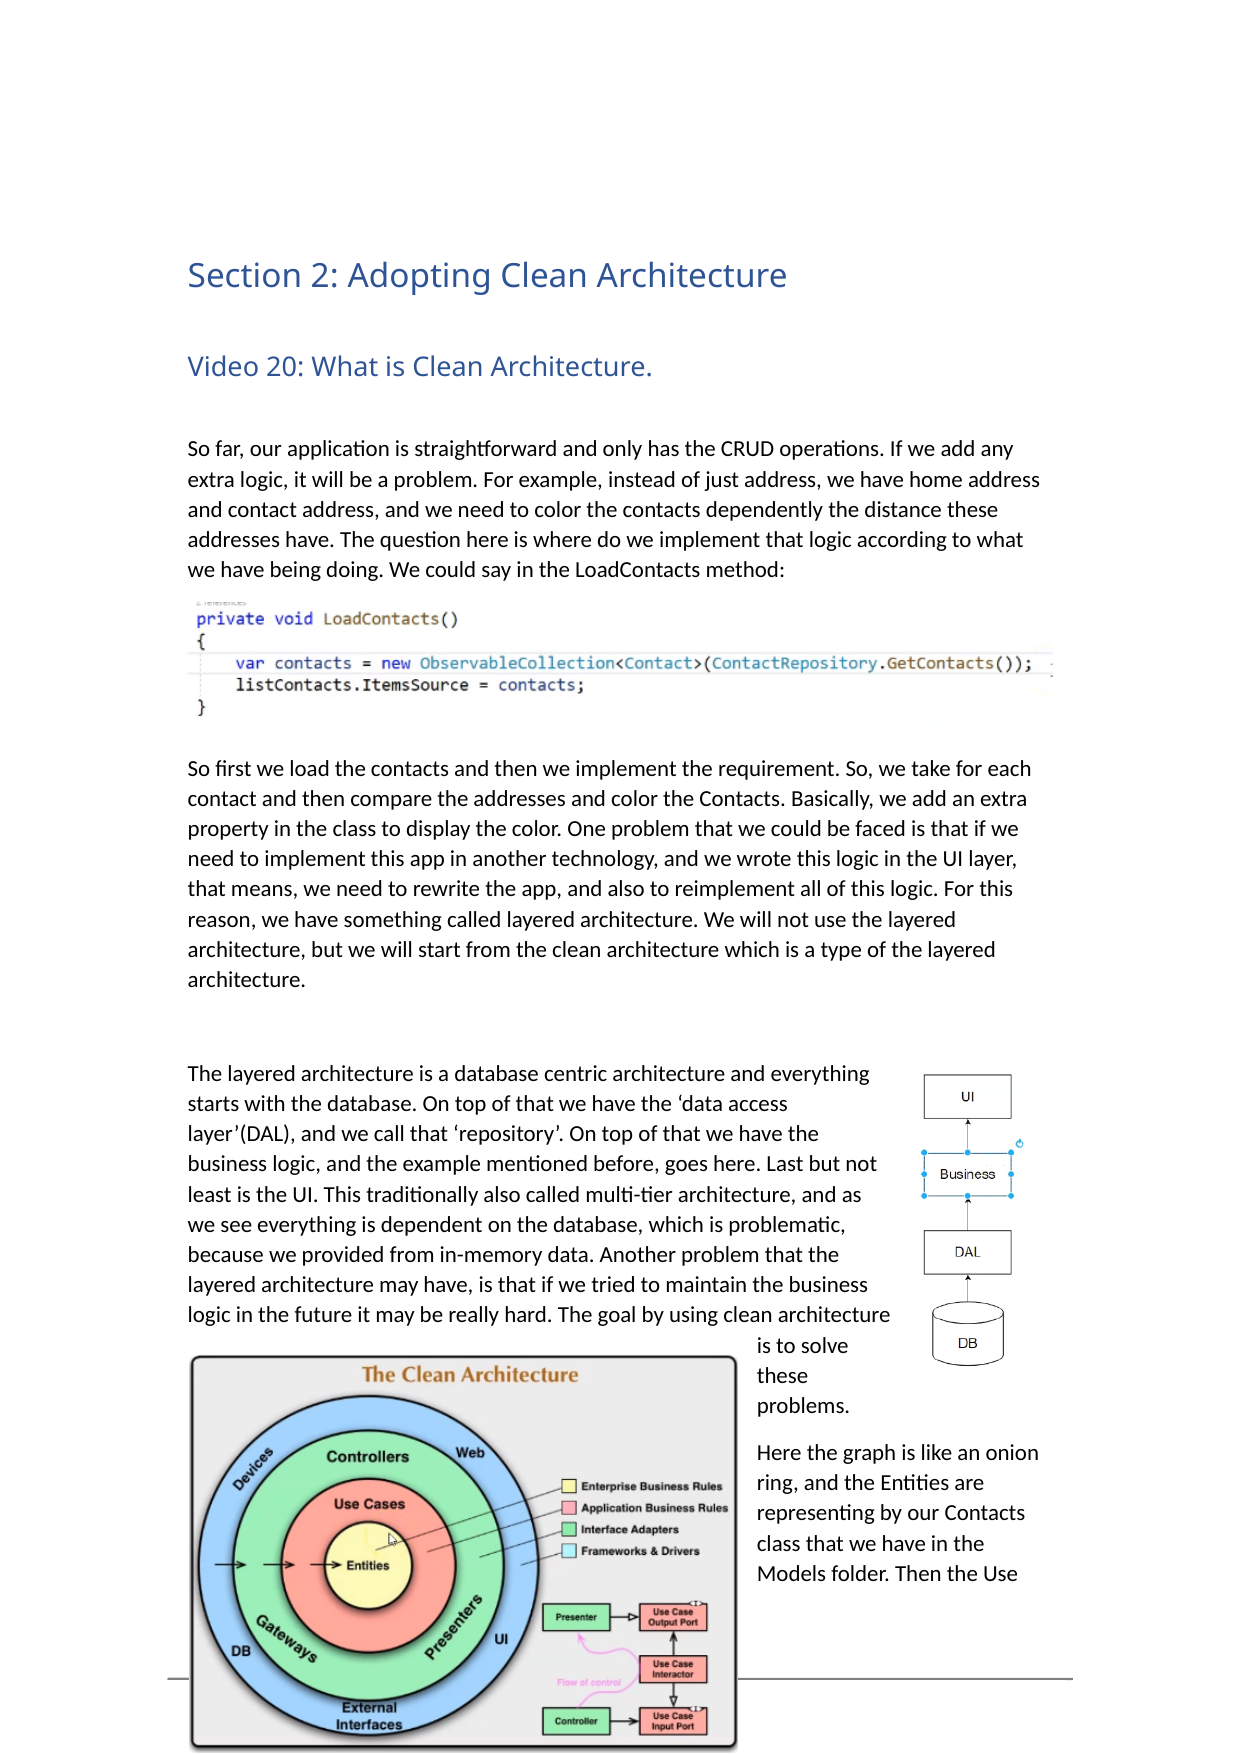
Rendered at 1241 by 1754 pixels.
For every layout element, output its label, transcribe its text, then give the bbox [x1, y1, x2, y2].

text The layered architecture is a database centric architecture and everything starts with the database. On top of that we have the ‘data access layer’(DAL), and we call that ‘repository’. On top of that we have the business logic, and the example mentioned before, goes here. Last but not least is the UI. This traditionally also called multi-tier architecture, and as we see everything is dependent on the database, which is problematic, because we provided from in-memory data. Another problem that the layered architecture may have, is that if we tried to maintain the business logic in the future it may be really hard. The goal by using clean architecture is to solve these problems. [187, 1059, 1053, 1419]
picture [187, 602, 1053, 735]
subtitle Section 2: Adopting Clean Architecture [187, 252, 1053, 297]
text So first we load the contacts and then we implement the requirement. So, we take for each contact and then compare the addresses and color the Contacts. Basically, we add an extra property in the class to display the color. One problem that we could be faced is that if we need to implement this app in another technology, and we wrote this logic in the UI layer, that means, we need to rewrite the app, and also to reimplement all of this logic. For this reason, we have something called layered architecture. We will not use the layered architecture, but we will start from the clean architecture which is a type of the layered architecture. [187, 754, 1053, 993]
text So far, our application is straightforward and only has the CRUD operations. If we add any extra logic, it will be a problem. For example, instead of just address, we have home address and contact address, and we need to color the contacts dependently the distance these addresses have. The question here is where do we implement that logic according to what we have being doing. We could say in the LoadContacts method: [187, 434, 1053, 583]
picture [187, 1354, 738, 1751]
subtitle Video 20: What is Clean Architecture. [187, 348, 1053, 385]
picture [913, 1062, 1029, 1376]
